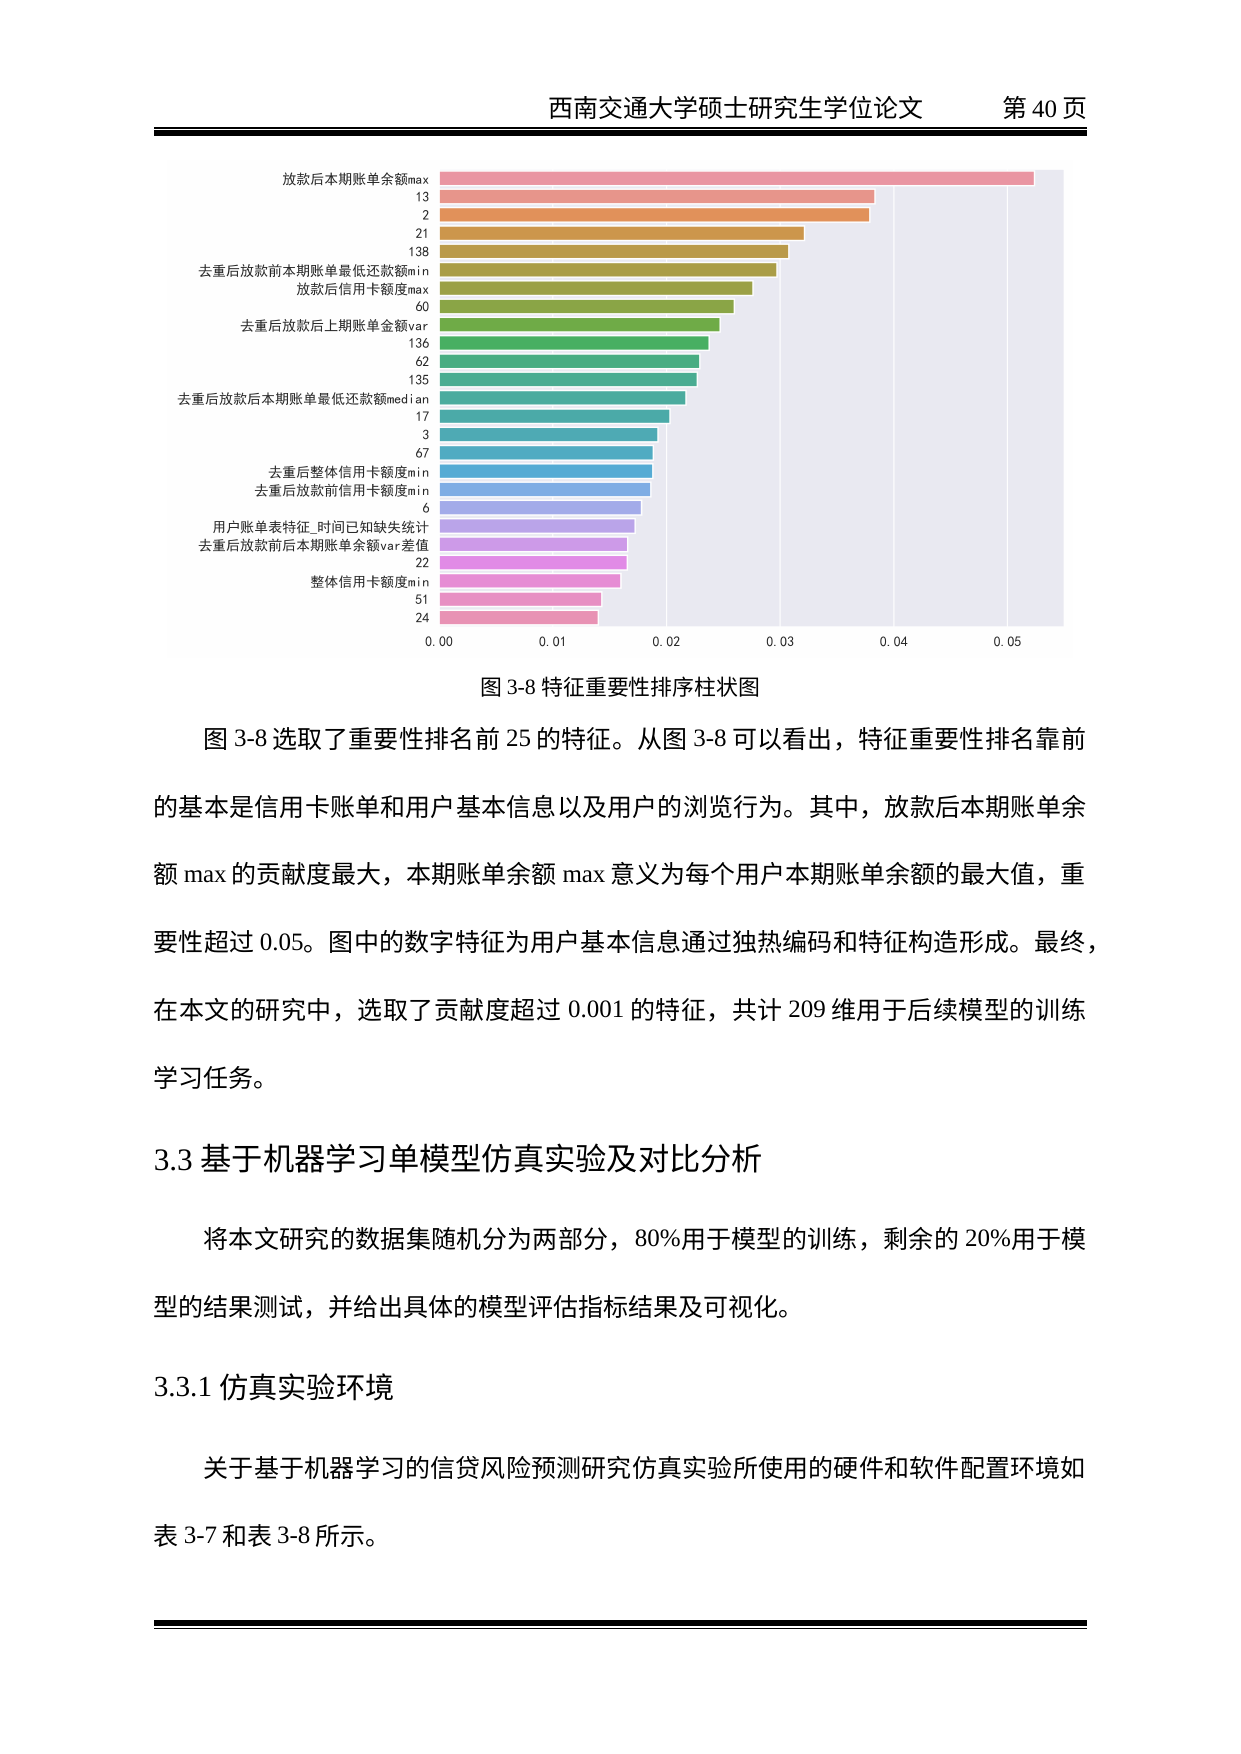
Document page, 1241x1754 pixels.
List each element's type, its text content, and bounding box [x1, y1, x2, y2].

picture [167, 160, 1074, 658]
text 图3-8选取了重要性排名前25的特征。从图3-8可以看出，特征重要性排名靠前的基本是信用卡账单和用户基本信息以及用户的浏览行为。其中，放款后本期账单余额max的贡献度最大，本期账单余额max意义为每个用户本期账单余额的最大值，重要性超过0.05。图中的数字特征为用户基本信息通过独热编码和特征构造形成。最终，在本文的研究中，选取了贡献度超过0.001的特征，共计209维用于后续模型的训练学习任务。 [153, 703, 1087, 1111]
title 3.3.1 仿真实验环境 [153, 1352, 1087, 1420]
text 将本文研究的数据集随机分为两部分，80%用于模型的训练，剩余的20%用于模型的结果测试，并给出具体的模型评估指标结果及可视化。 [153, 1204, 1087, 1339]
subtitle 3.3 基于机器学习单模型仿真实验及对比分析 [153, 1123, 1087, 1191]
text 关于基于机器学习的信贷风险预测研究仿真实验所使用的硬件和软件配置环境如表3-7和表3-8所示。 [153, 1432, 1087, 1568]
text 图3-8 特征重要性排序柱状图 [153, 669, 1087, 703]
